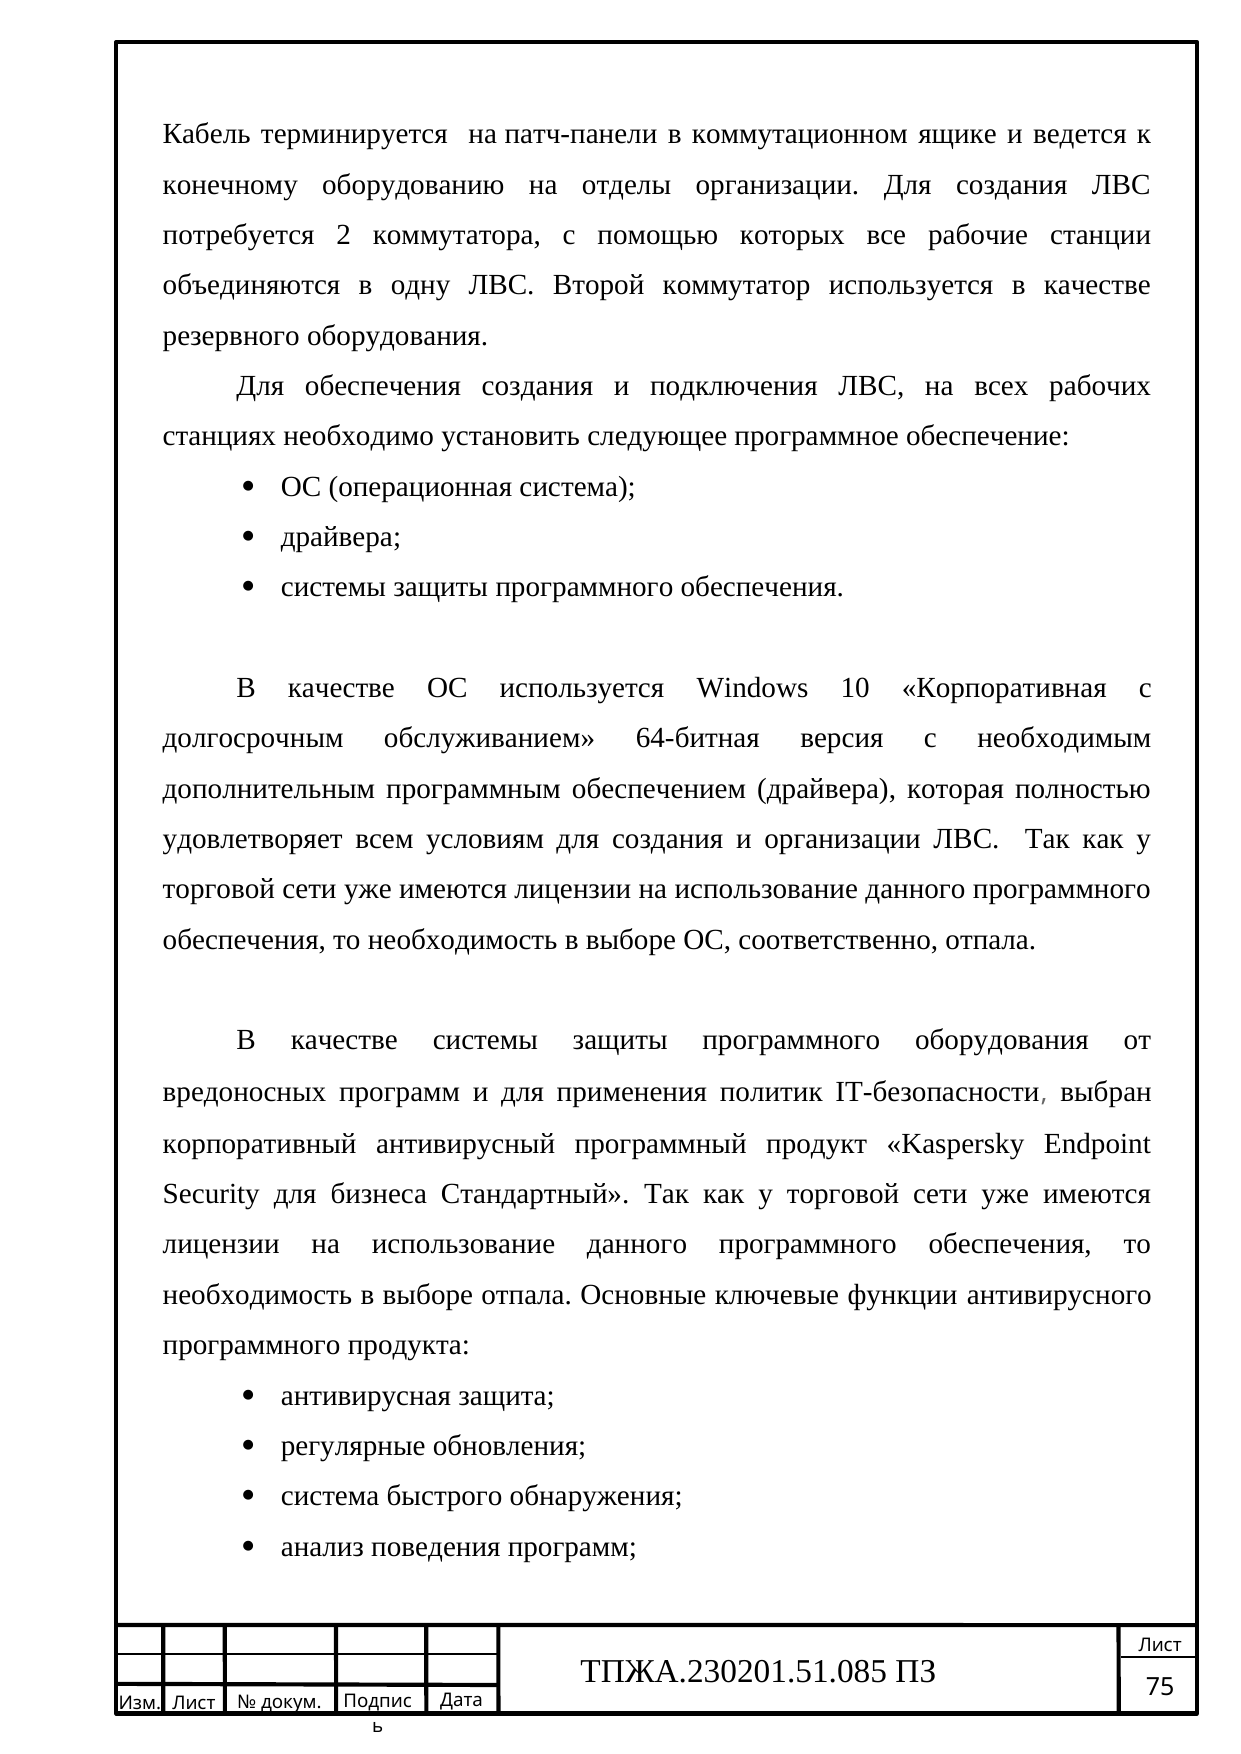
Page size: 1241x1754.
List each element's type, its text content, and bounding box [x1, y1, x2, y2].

text Для обеспечения создания и подключения ЛВС, на всех рабочих станциях необходимо установить следующее программное обеспечение: [162, 368, 1152, 452]
list анализ поведения программ; [243, 1529, 1152, 1562]
list антивирусная защита; [243, 1378, 1152, 1411]
list драйвера; [243, 519, 1152, 553]
list ОС (операционная система); [243, 469, 1152, 502]
list системы защиты программного обеспечения. [243, 569, 1152, 603]
list система быстрого обнаружения; [243, 1478, 1152, 1512]
text В качестве системы защиты программного оборудования от вредоносных программ и для применения политик IT-безопасности, выбран корпоративный антивирусный программный продукт «Kaspersky Endpoint Security для бизнеса Стандартный». Так как у торговой сети уже имеются лицензии на использование данного программного обеспечения, то необходимость в выборе отпала. Основные ключевые функции антивирусного программного продукта: [162, 1022, 1152, 1361]
list регулярные обновления; [243, 1428, 1152, 1462]
text В качестве ОС используется Windows 10 «Корпоративная с долгосрочным обслуживанием» 64-битная версия с необходимым дополнительным программным обеспечением (драйвера), которая полностью удовлетворяет всем условиям для создания и организации ЛВС. Так как у торговой сети уже имеются лицензии на использование данного программного обеспечения, то необходимость в выборе ОС, соответственно, отпала. [162, 670, 1152, 955]
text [162, 117, 1152, 351]
